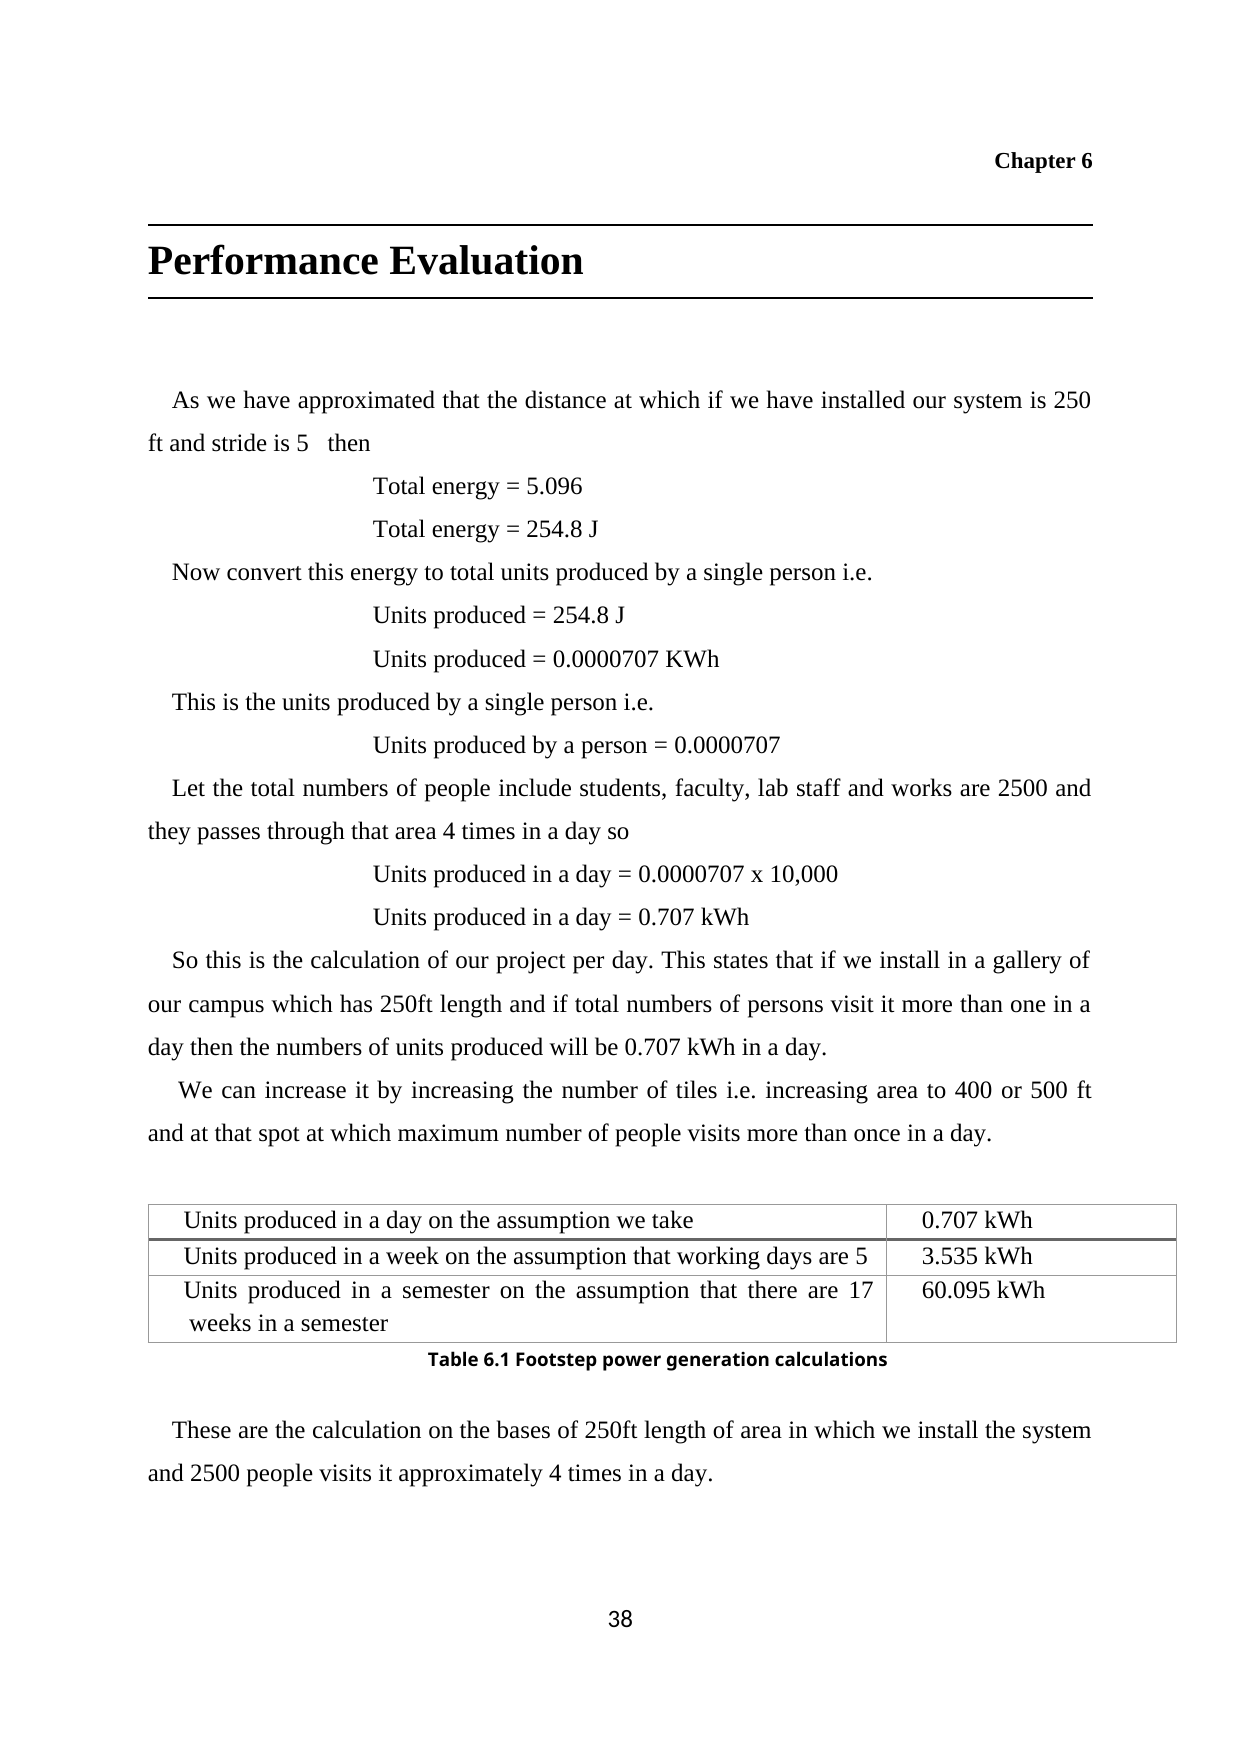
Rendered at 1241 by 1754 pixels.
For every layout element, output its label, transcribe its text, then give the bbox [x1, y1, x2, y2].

text Now convert this energy to total units produced by a single person i.e. [148, 557, 1093, 586]
title Chapter 6 [148, 148, 1093, 174]
text Total energy = 5.096 [298, 471, 1093, 500]
text Total energy = 254.8 J [373, 514, 1093, 543]
text Units produced in a day = 0.707 kWh [298, 902, 1093, 931]
text Let the total numbers of people include students, faculty, lab staff and works are 2500 and they passes through that area 4 times in a day so [148, 773, 1093, 845]
table_cell 60.095 kWh [887, 1276, 1176, 1342]
text Units produced = 0.0000707 KWh [298, 644, 1093, 672]
table_cell Units produced in a semester on the assumption that there are 17 weeks in a semester [149, 1276, 886, 1342]
title Performance Evaluation [148, 235, 1093, 283]
table_cell Units produced in a week on the assumption that working days are 5 [149, 1241, 886, 1274]
text This is the units produced by a single person i.e. [148, 687, 1093, 716]
text Units produced in a day = 0.0000707 x 10,000 [298, 859, 1093, 888]
table_cell 3.535 kWh [887, 1241, 1176, 1274]
table_header 0.707 kWh [887, 1205, 1176, 1238]
table_header Units produced in a day on the assumption we take [149, 1205, 886, 1238]
text We can increase it by increasing the number of tiles i.e. increasing area to 400 or 500 ft and at that spot at which maximum number of people visits more than once in a day. [148, 1075, 1093, 1147]
text Units produced = 254.8 J [298, 601, 1093, 629]
text These are the calculation on the bases of 250ft length of area in which we install the system and 2500 people visits it approximately 4 times in a day. [148, 1415, 1093, 1487]
text As we have approximated that the distance at which if we have installed our system is 250 ft and stride is 5 then [148, 385, 1093, 457]
text So this is the calculation of our project per day. This states that if we install in a gallery of our campus which has 250ft length and if total numbers of persons visit it more than one in a day then the numbers of units produced will be 0.707 kWh in a day. [148, 946, 1093, 1061]
text Units produced by a person = 0.0000707 [298, 730, 1093, 759]
text Table 6.1 Footstep power generation calculations [148, 1343, 1093, 1372]
